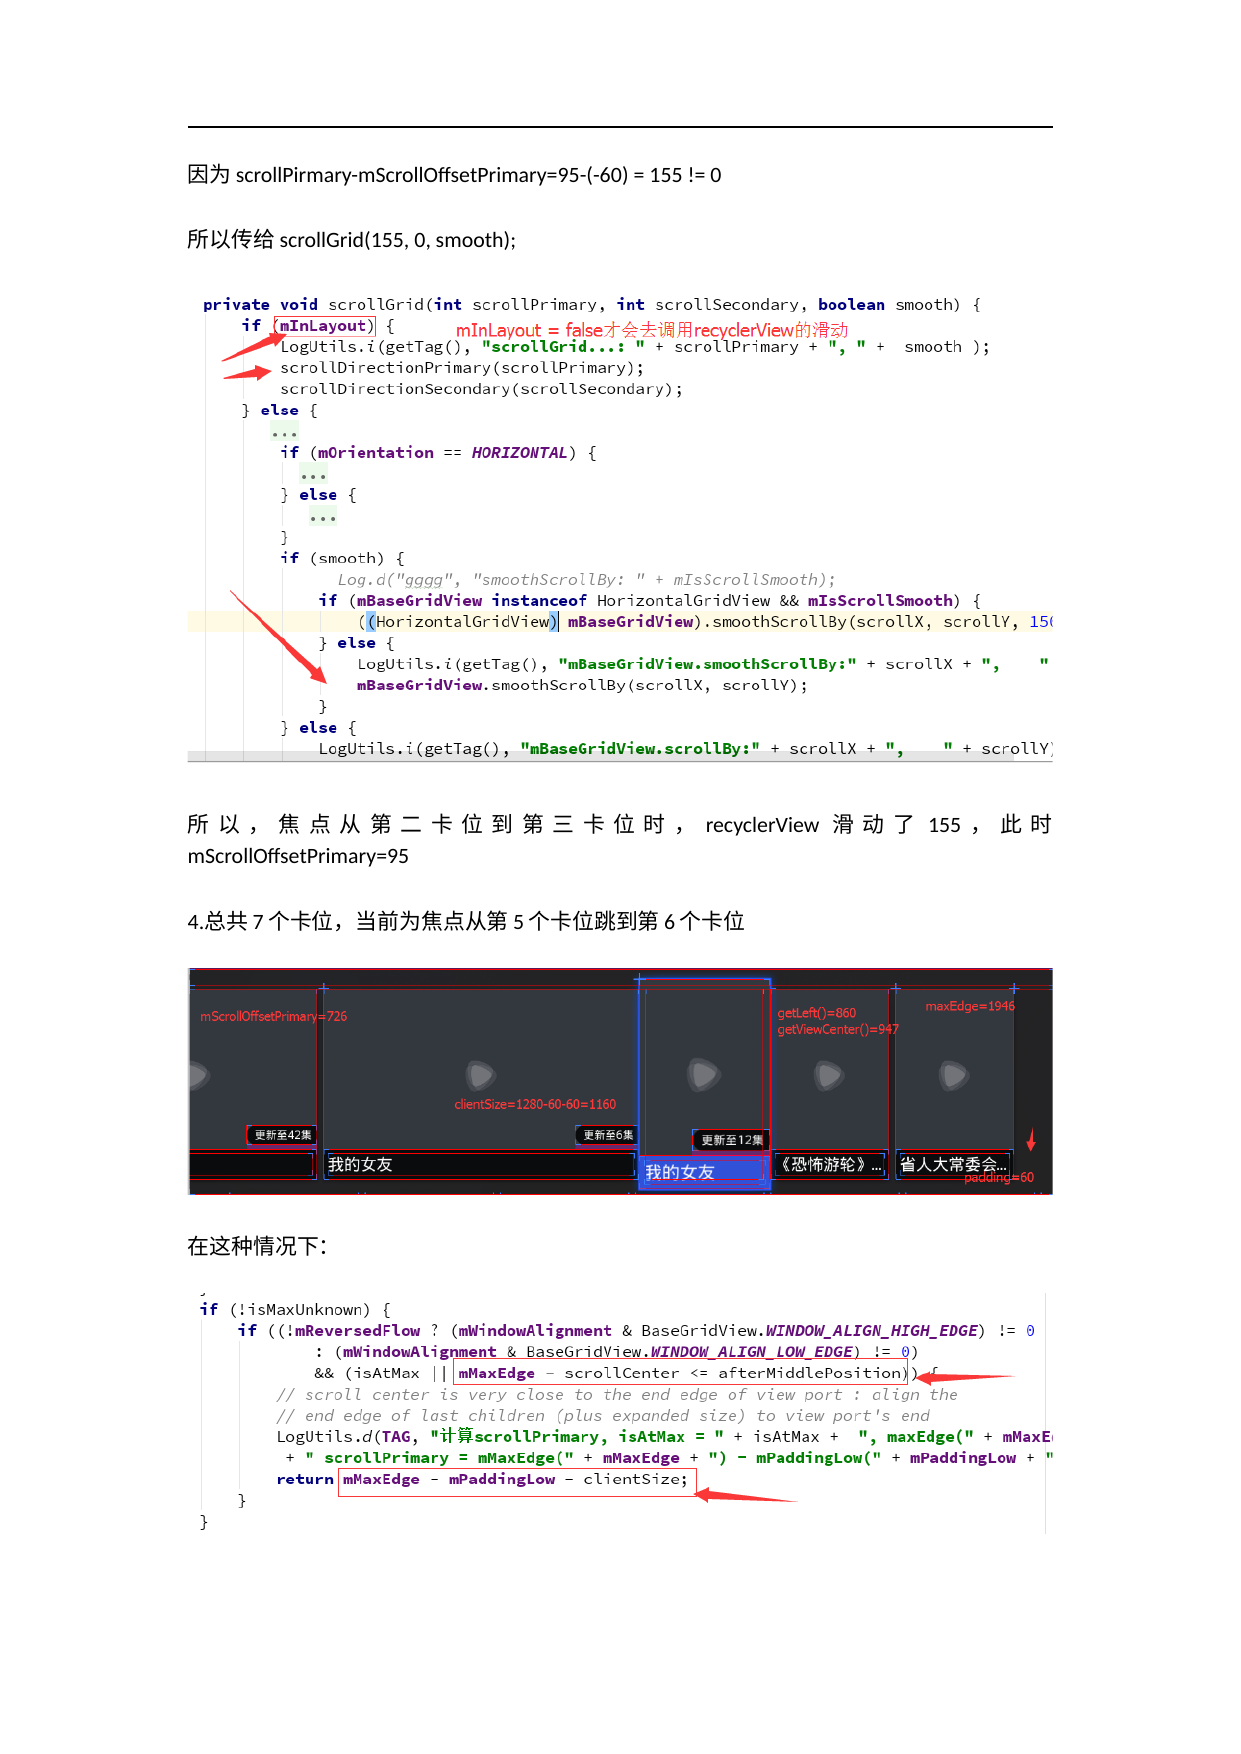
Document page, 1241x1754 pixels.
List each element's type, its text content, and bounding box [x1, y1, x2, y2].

text 在这种情况下： [187, 1229, 1053, 1261]
text 所以，焦点从第二卡位到第三卡位时，recyclerView滑动了155，此时mScrollOffsetPrimary=95 [187, 806, 1053, 871]
text 所以传给scrollGrid(155, 0, smooth); [187, 221, 1053, 254]
text 4.总共7个卡位，当前为焦点从第5个卡位跳到第6个卡位 [187, 904, 1053, 936]
picture [187, 1293, 1053, 1534]
text 因为scrollPirmary-mScrollOffsetPrimary=95-(-60) = 155 != 0 [187, 156, 1053, 189]
picture [187, 968, 1053, 1195]
picture [187, 286, 1053, 763]
